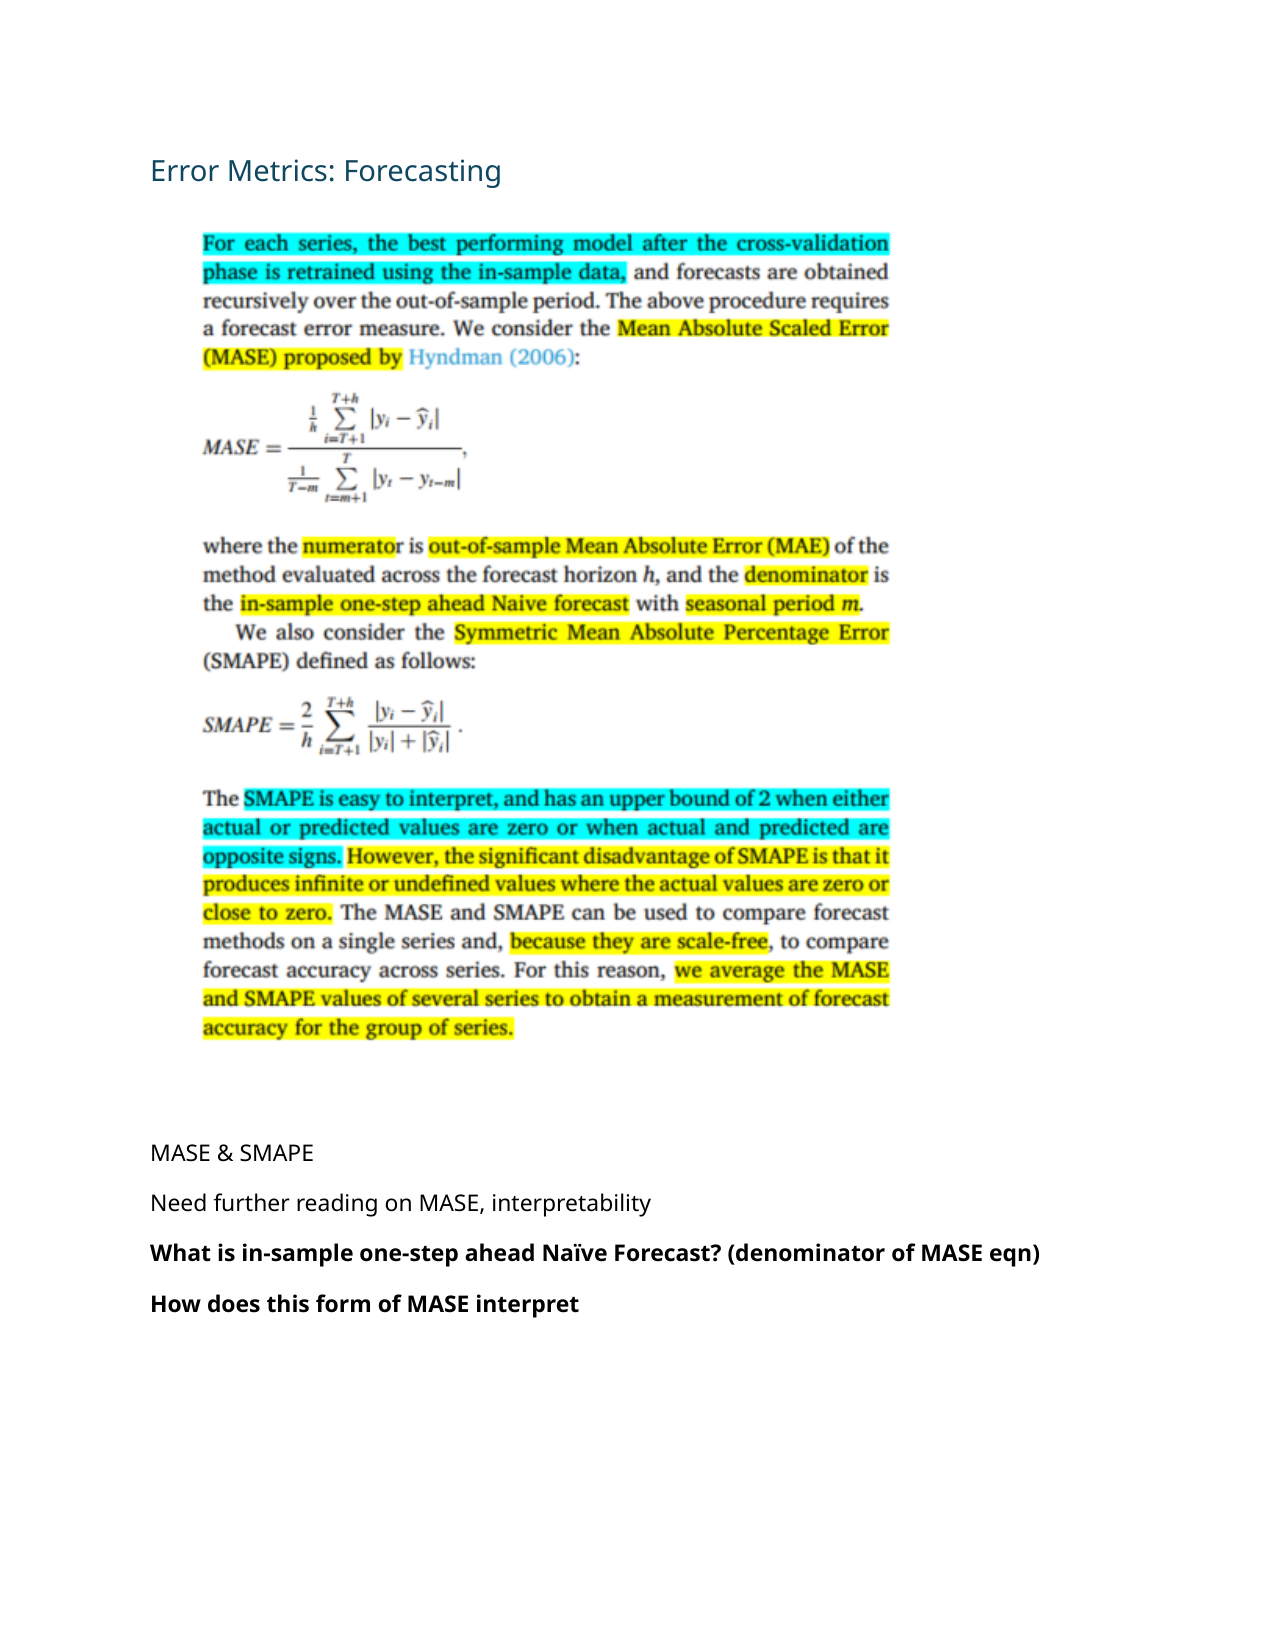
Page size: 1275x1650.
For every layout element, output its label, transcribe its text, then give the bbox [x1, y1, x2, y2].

picture [150, 201, 902, 1067]
text MASE & SMAPE [150, 1136, 1125, 1168]
text What is in-sample one-step ahead Naïve Forecast? (denominator of MASE eqn) [150, 1237, 1125, 1268]
subtitle Error Metrics: Forecasting [150, 150, 1125, 190]
text How does this form of MASE interpret [150, 1288, 1125, 1319]
text Need further reading on MASE, interpretability [150, 1187, 1125, 1218]
